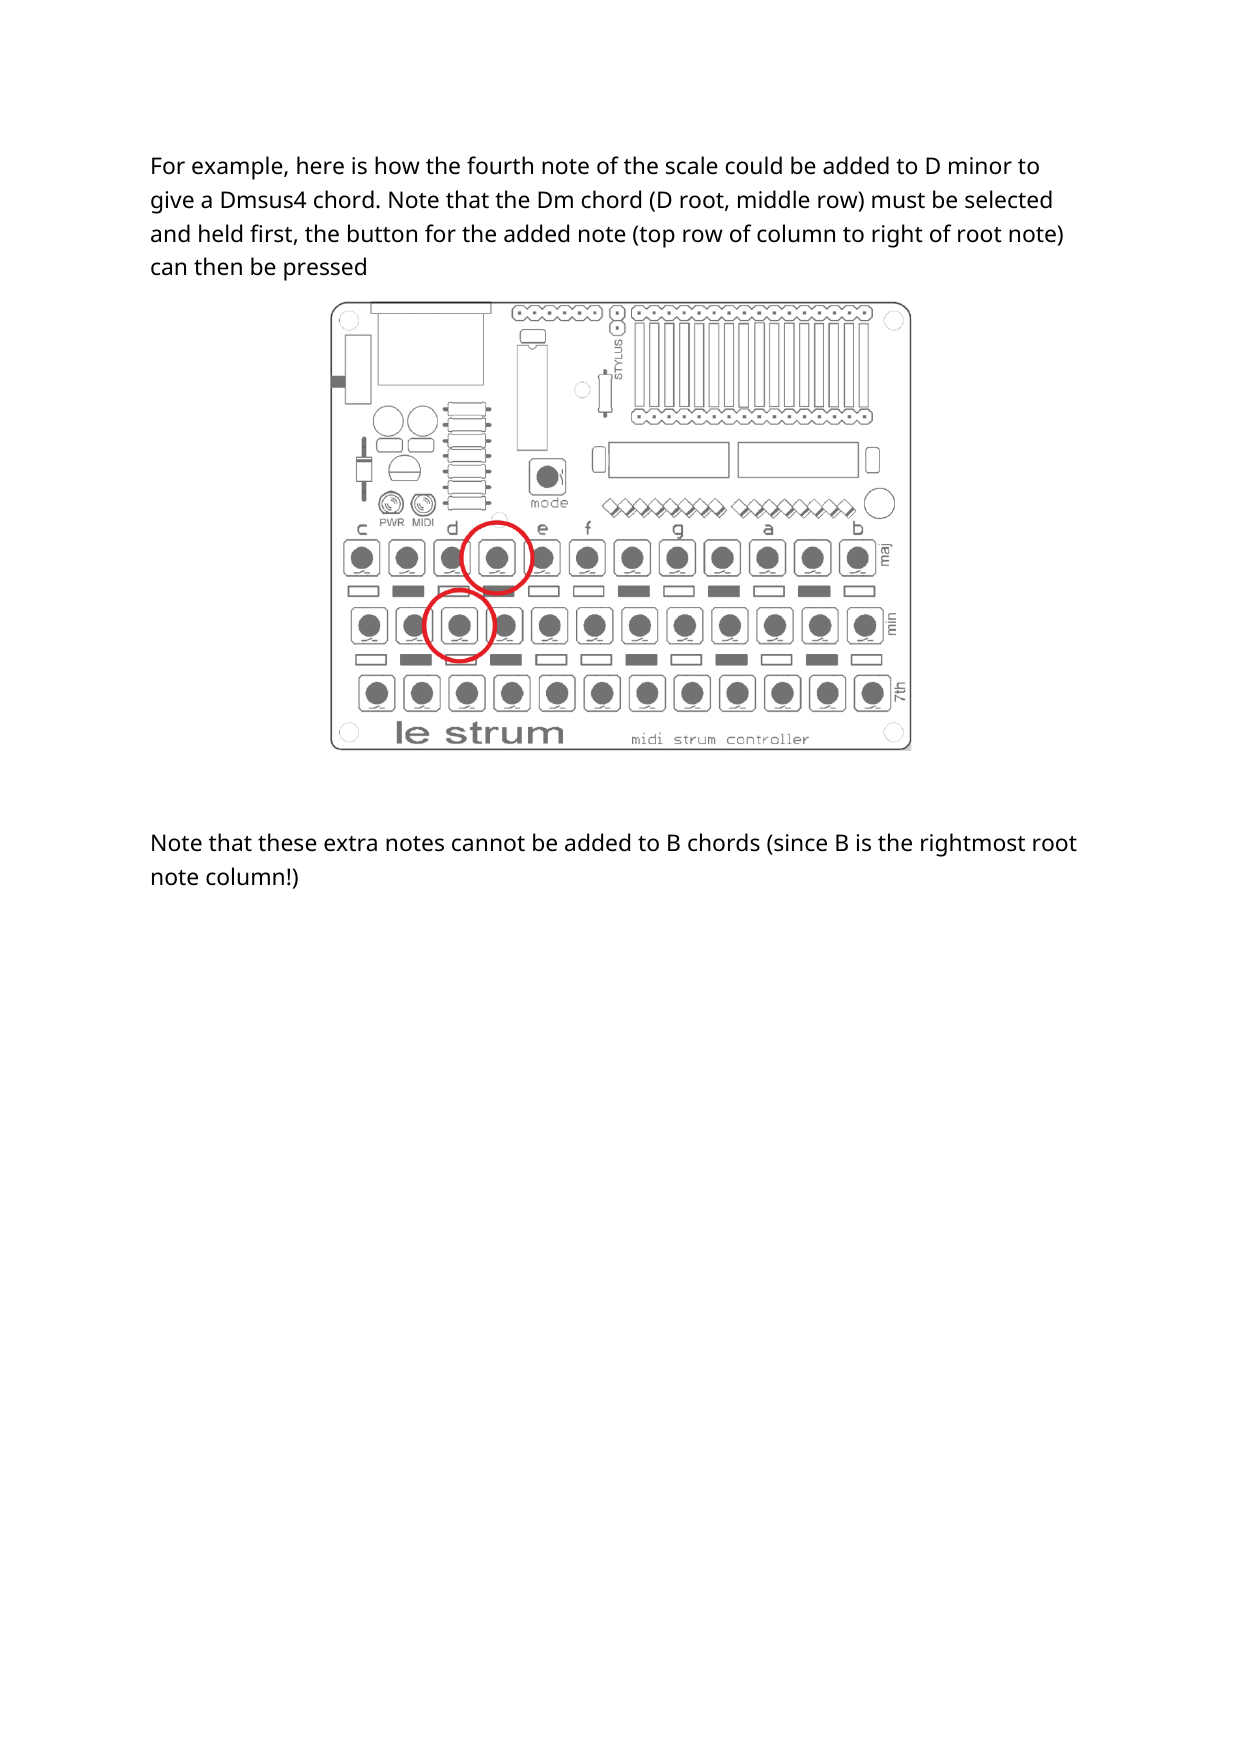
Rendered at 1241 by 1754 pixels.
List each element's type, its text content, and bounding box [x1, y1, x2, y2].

text For example, here is how the fourth note of the scale could be added to D minor to give a Dmsus4 chord. Note that the Dm chord (D root, middle row) must be selected and held first, the button for the added note (top row of column to right of root note) can then be pressed [150, 150, 1090, 282]
picture [328, 301, 912, 808]
text Note that these extra notes cannot be added to B chords (since B is the rightmost root note column!) [150, 827, 1090, 892]
